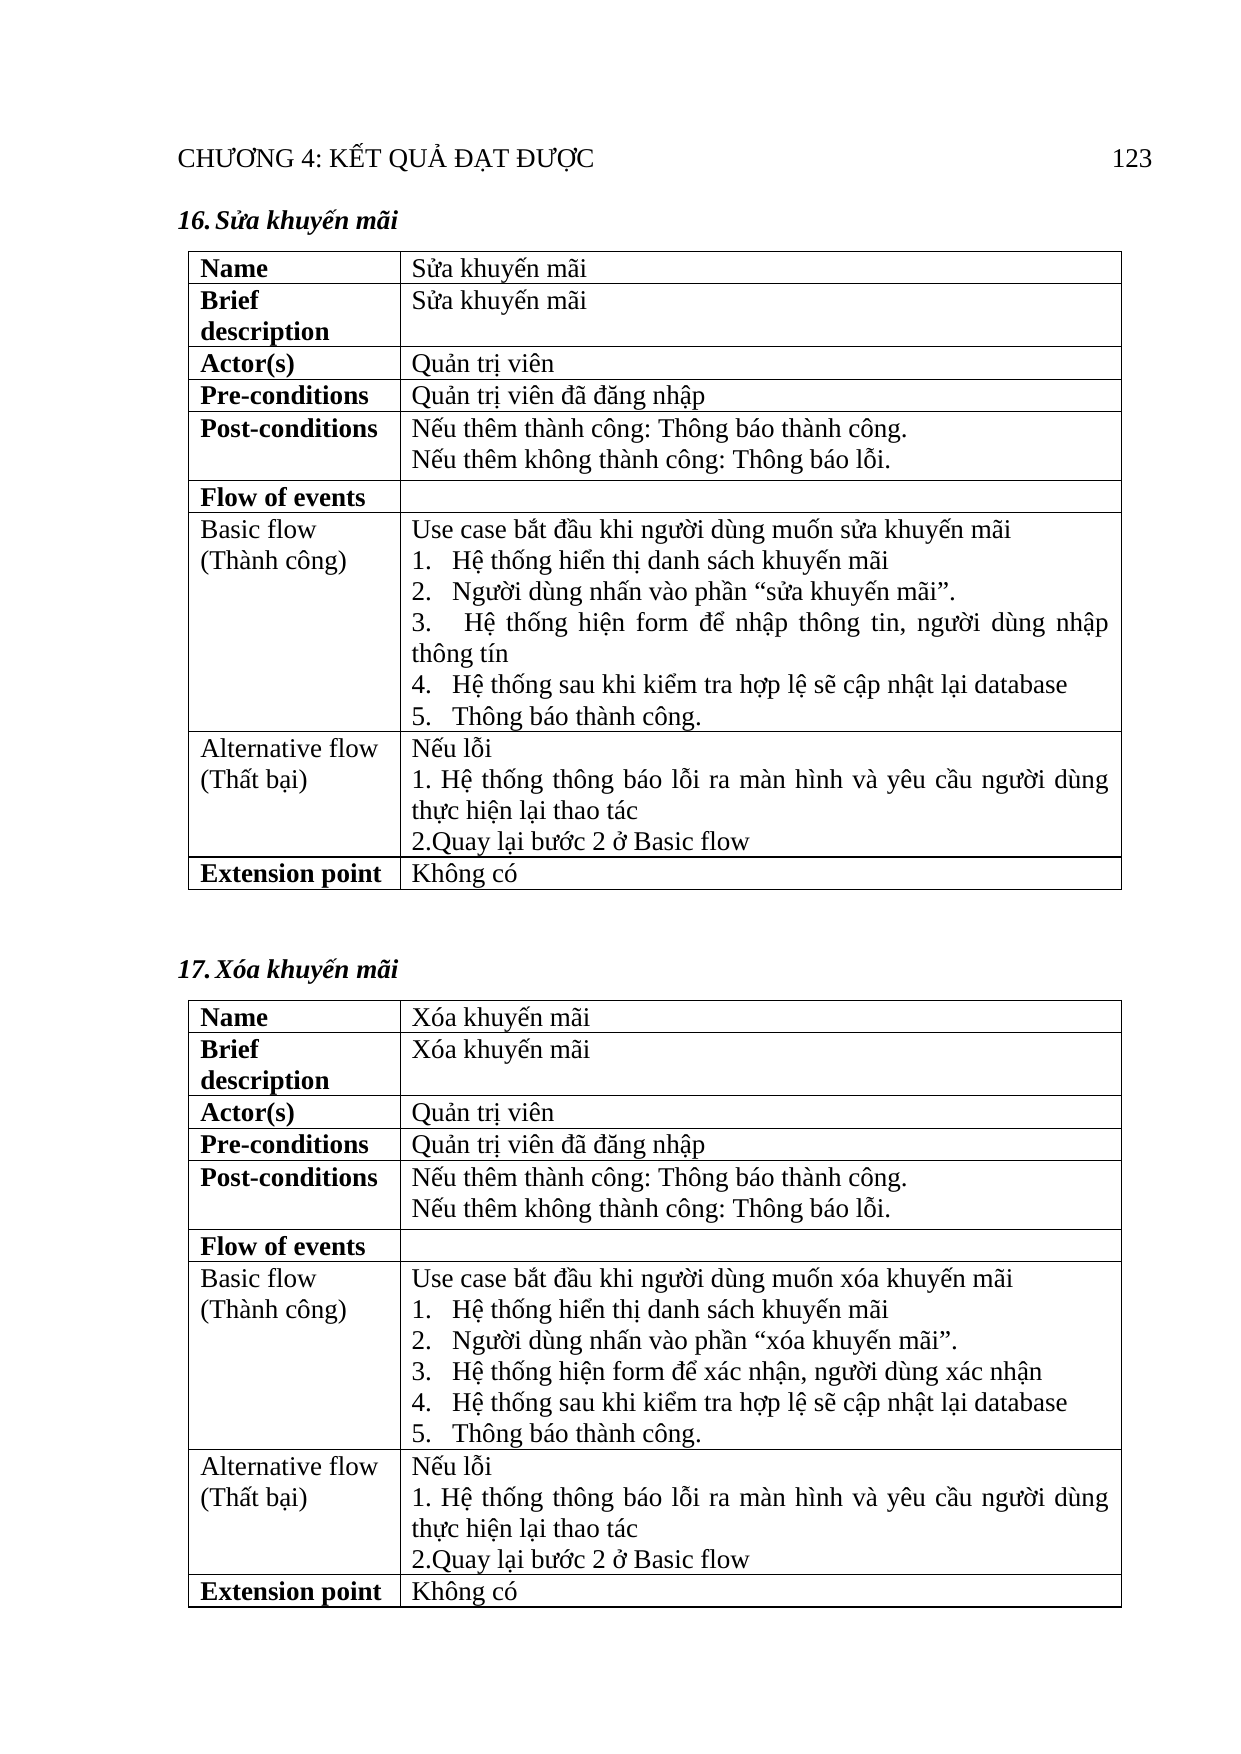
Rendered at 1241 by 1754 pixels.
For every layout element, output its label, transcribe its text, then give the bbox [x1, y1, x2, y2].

table_cell Extension point [189, 858, 400, 889]
table_cell Xóa khuyến mãi [401, 1033, 1121, 1095]
table_cell Actor(s) [189, 347, 400, 378]
table_cell Pre-conditions [189, 1129, 400, 1159]
table_cell Post-conditions [189, 1161, 400, 1228]
table_cell Không có [401, 1575, 1121, 1606]
table_cell Basic flow (Thành công) [189, 513, 400, 731]
table_cell Nếu lỗi 1. Hệ thống thông báo lỗi ra màn hình và yêu cầu người dùng thực hiện lại thao tác 2.Quay lại bước 2 ở Basic flow [401, 1450, 1121, 1574]
table_cell Quản trị viên đã đăng nhập [401, 380, 1121, 411]
table_cell Quản trị viên đã đăng nhập [401, 1129, 1121, 1159]
table_cell Nếu lỗi 1. Hệ thống thông báo lỗi ra màn hình và yêu cầu người dùng thực hiện lại thao tác 2.Quay lại bước 2 ở Basic flow [401, 732, 1121, 856]
table_header Name [189, 252, 400, 283]
table_cell [401, 1230, 1121, 1261]
table_cell Use case bắt đầu khi người dùng muốn xóa khuyến mãi 1. Hệ thống hiển thị danh sách khuyến mãi 2. Người dùng nhấn vào phần “xóa khuyến mãi”. 3. Hệ thống hiện form để xác nhận, người dùng xác nhận 4. Hệ thống sau khi kiểm tra hợp lệ sẽ cập nhật lại database 5. Thông báo thành công. [401, 1262, 1121, 1449]
table_cell Flow of events [189, 481, 400, 512]
table_cell Actor(s) [189, 1096, 400, 1127]
table_cell Nếu thêm thành công: Thông báo thành công. Nếu thêm không thành công: Thông báo lỗi. [401, 412, 1121, 479]
table_cell Quản trị viên [401, 1096, 1121, 1127]
table_cell Pre-conditions [189, 380, 400, 411]
table_cell Brief description [189, 1033, 400, 1095]
table_cell Quản trị viên [401, 347, 1121, 378]
table_cell Không có [401, 858, 1121, 889]
table_cell Sửa khuyến mãi [401, 284, 1121, 346]
table_cell Basic flow (Thành công) [189, 1262, 400, 1449]
table_cell [401, 481, 1121, 512]
table_header Sửa khuyến mãi [401, 252, 1121, 283]
table_cell Brief description [189, 284, 400, 346]
table_cell Nếu thêm thành công: Thông báo thành công. Nếu thêm không thành công: Thông báo lỗi. [401, 1161, 1121, 1228]
table_header Name [189, 1001, 400, 1032]
table_cell Alternative flow (Thất bại) [189, 732, 400, 856]
table_cell Flow of events [189, 1230, 400, 1261]
table_cell Post-conditions [189, 412, 400, 479]
subtitle Xóa khuyến mãi [177, 953, 1122, 984]
table_cell Extension point [189, 1575, 400, 1606]
table_cell Use case bắt đầu khi người dùng muốn sửa khuyến mãi 1. Hệ thống hiển thị danh sách khuyến mãi 2. Người dùng nhấn vào phần “sửa khuyến mãi”. 3. Hệ thống hiện form để nhập thông tin, người dùng nhập thông tín 4. Hệ thống sau khi kiểm tra hợp lệ sẽ cập nhật lại database 5. Thông báo thành công. [401, 513, 1121, 731]
table_header Xóa khuyến mãi [401, 1001, 1121, 1032]
table_cell Alternative flow (Thất bại) [189, 1450, 400, 1574]
subtitle Sửa khuyến mãi [177, 204, 1122, 235]
